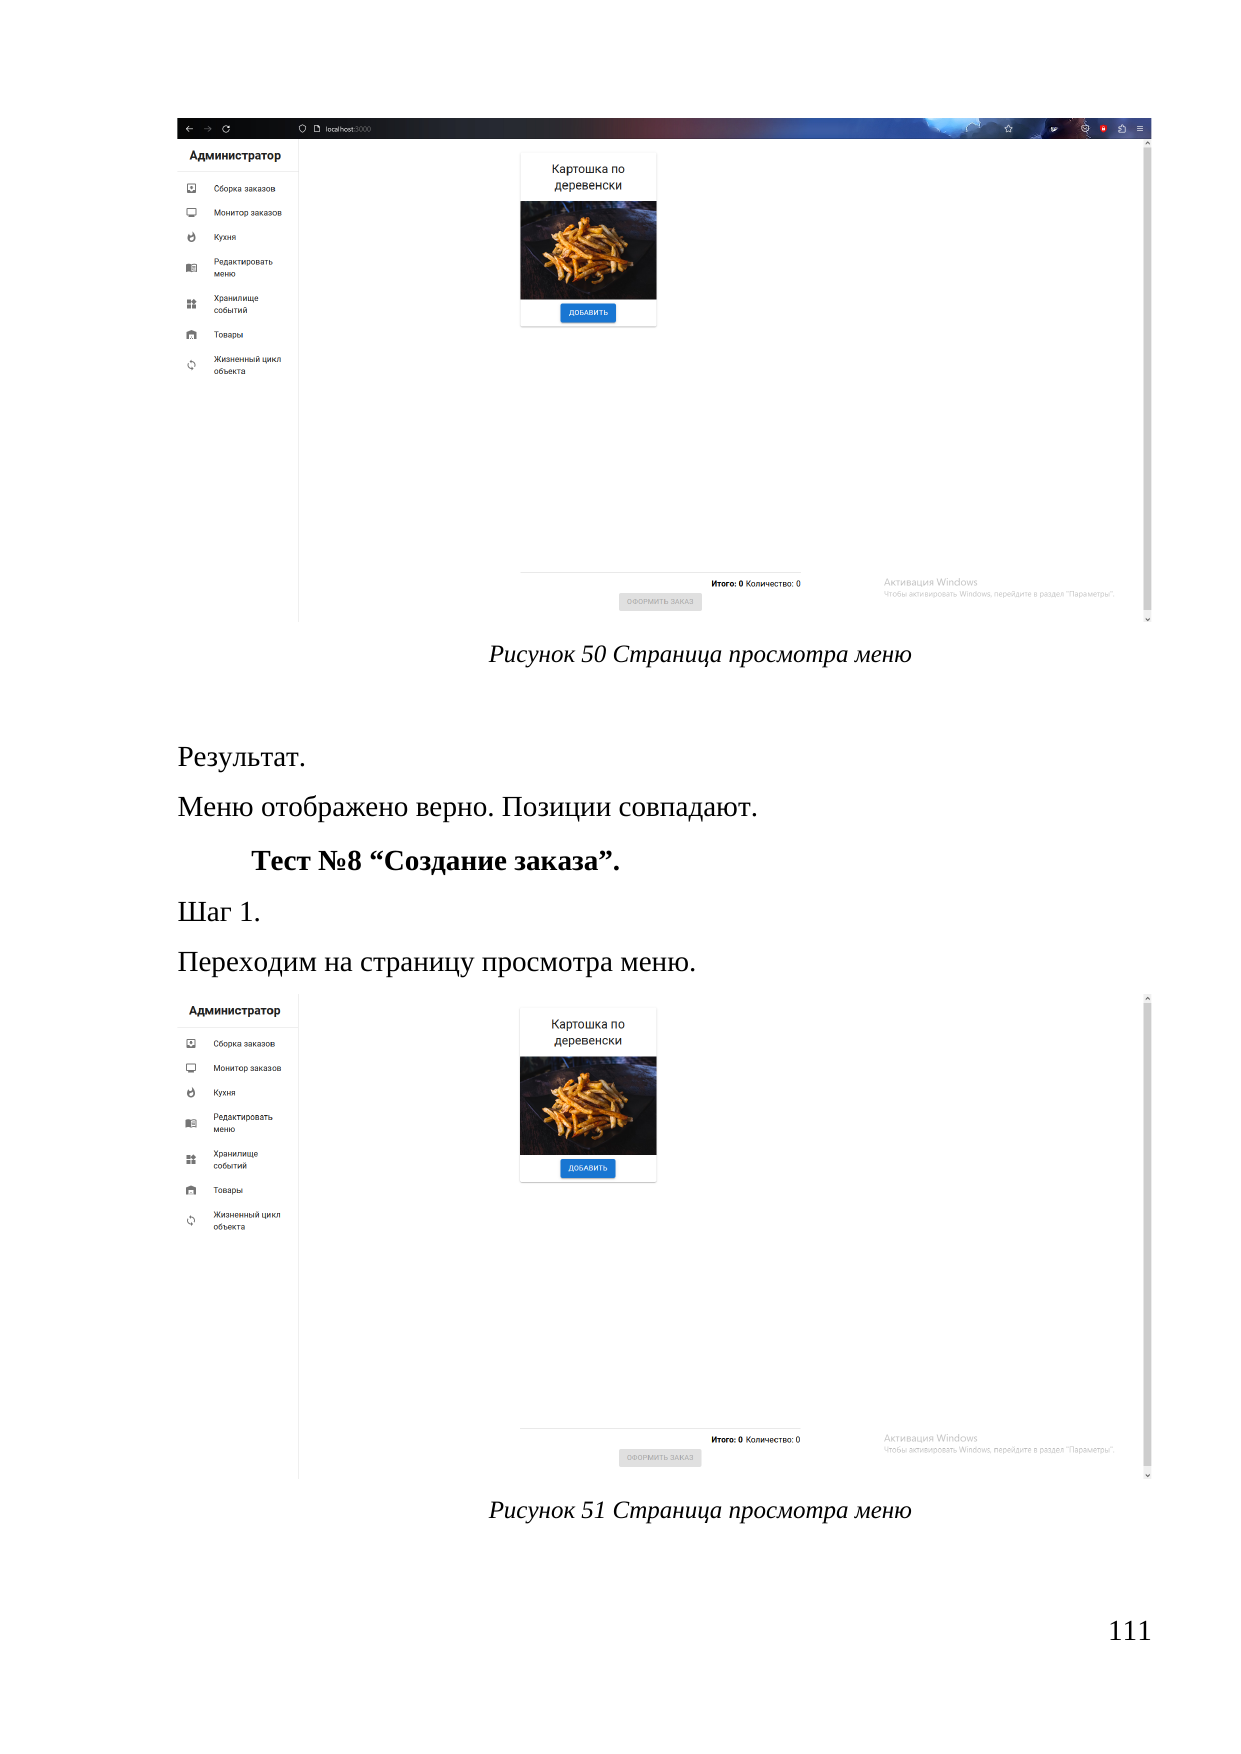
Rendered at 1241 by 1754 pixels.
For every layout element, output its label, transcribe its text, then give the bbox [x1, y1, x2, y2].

text Рисунок 50 Страница просмотра меню [177, 639, 1152, 668]
text Результат. [177, 739, 1152, 772]
text Рисунок 51 Страница просмотра меню [177, 1496, 1152, 1524]
text Переходим на страницу просмотра меню. [177, 944, 1152, 978]
subtitle Тест №8 “Создание заказа”. [177, 843, 1152, 877]
picture [177, 994, 1152, 1479]
text Меню отображено верно. Позиции совпадают. [177, 789, 1152, 823]
picture [177, 118, 1152, 622]
text Шаг 1. [177, 894, 1152, 927]
